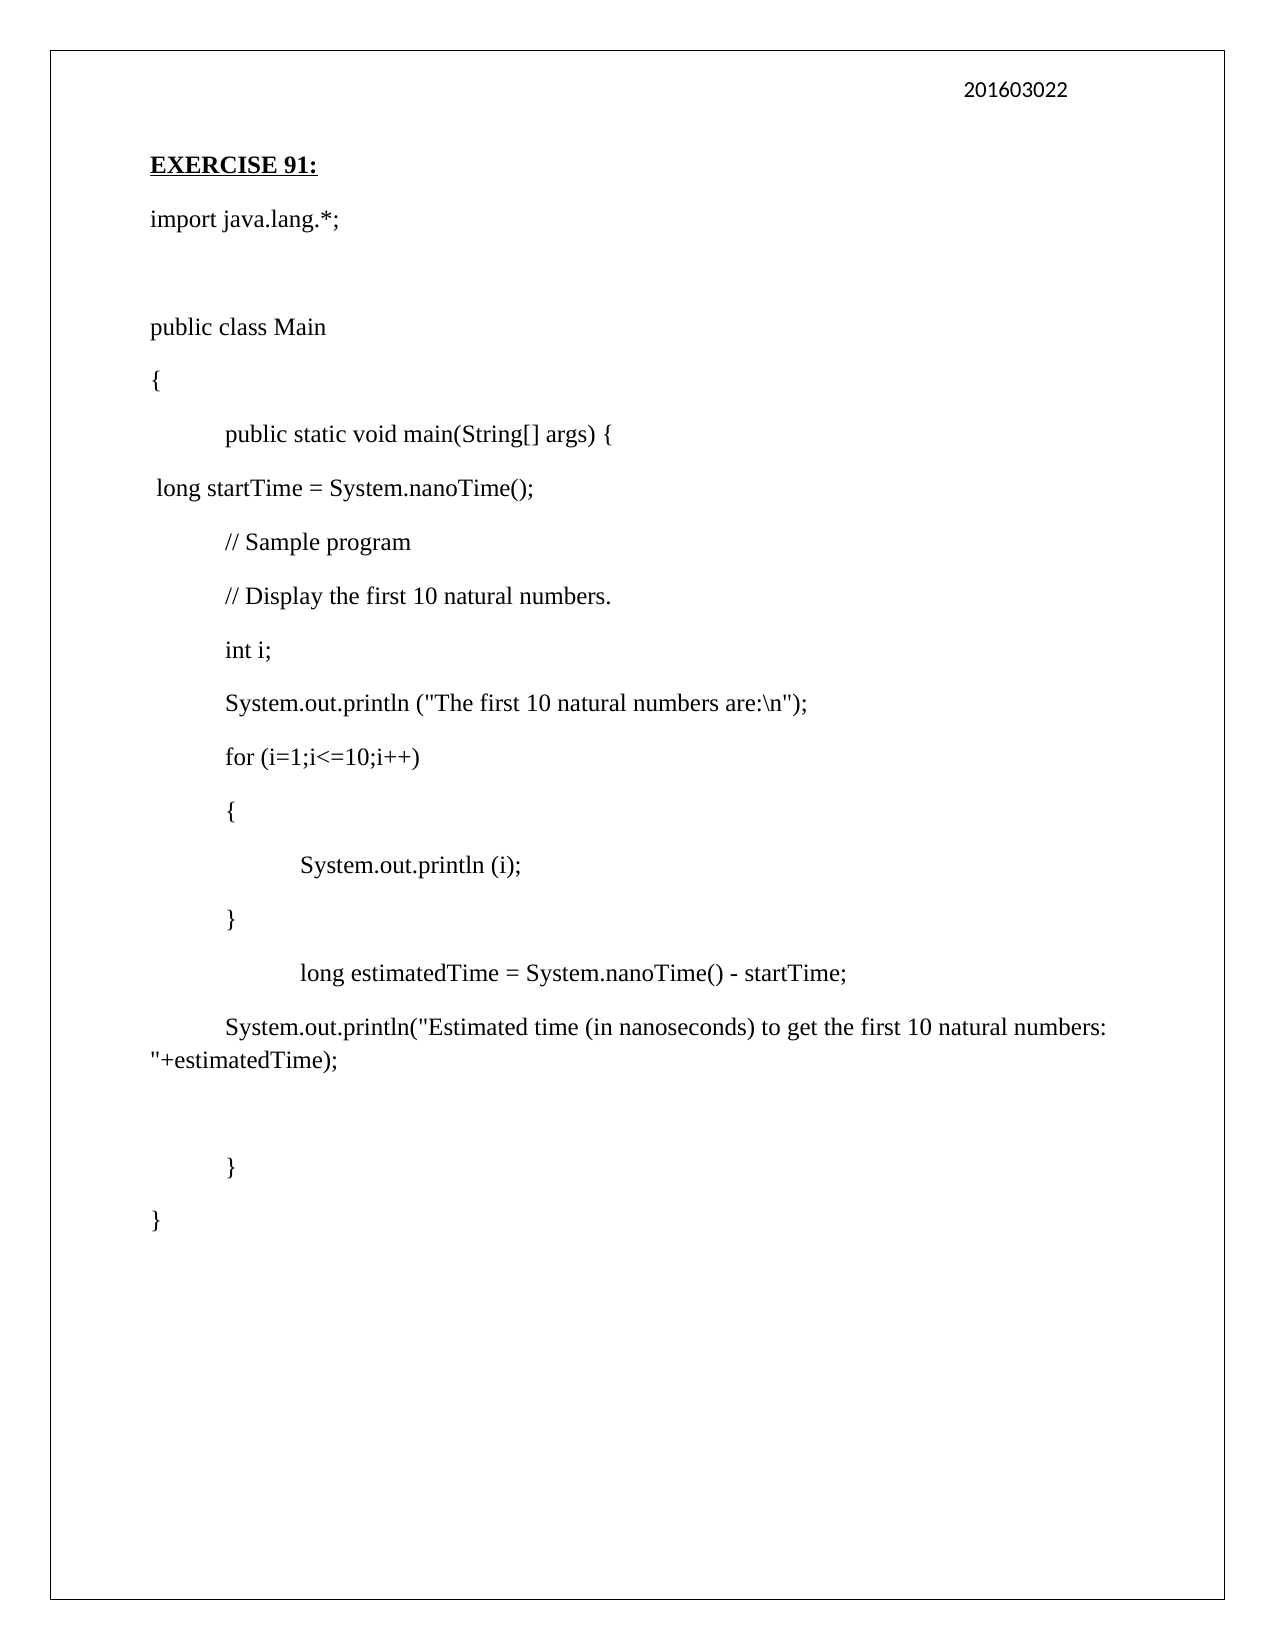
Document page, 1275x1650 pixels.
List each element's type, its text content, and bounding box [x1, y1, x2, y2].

text System.out.println ("The first 10 natural numbers are:\n"); [150, 688, 1125, 717]
text EXERCISE 91: [150, 150, 1125, 179]
text System.out.println("Estimated time (in nanoseconds) to get the first 10 natural numbers: "+estimatedTime); [150, 1012, 1125, 1073]
text import java.lang.*; [150, 204, 1125, 233]
text public static void main(String[] args) { [150, 419, 1125, 448]
text for (i=1;i<=10;i++) [150, 742, 1125, 771]
text } [150, 904, 1125, 933]
text // Sample program [150, 527, 1125, 556]
text } [150, 1152, 1125, 1180]
text // Display the first 10 natural numbers. [150, 581, 1125, 609]
text { [150, 796, 1125, 825]
text System.out.println (i); [150, 850, 1125, 879]
text public class Main [150, 312, 1125, 340]
text } [150, 1205, 1125, 1234]
text long estimatedTime = System.nanoTime() - startTime; [150, 958, 1125, 987]
text int i; [150, 635, 1125, 663]
text long startTime = System.nanoTime(); [150, 473, 1125, 502]
text { [150, 365, 1125, 394]
